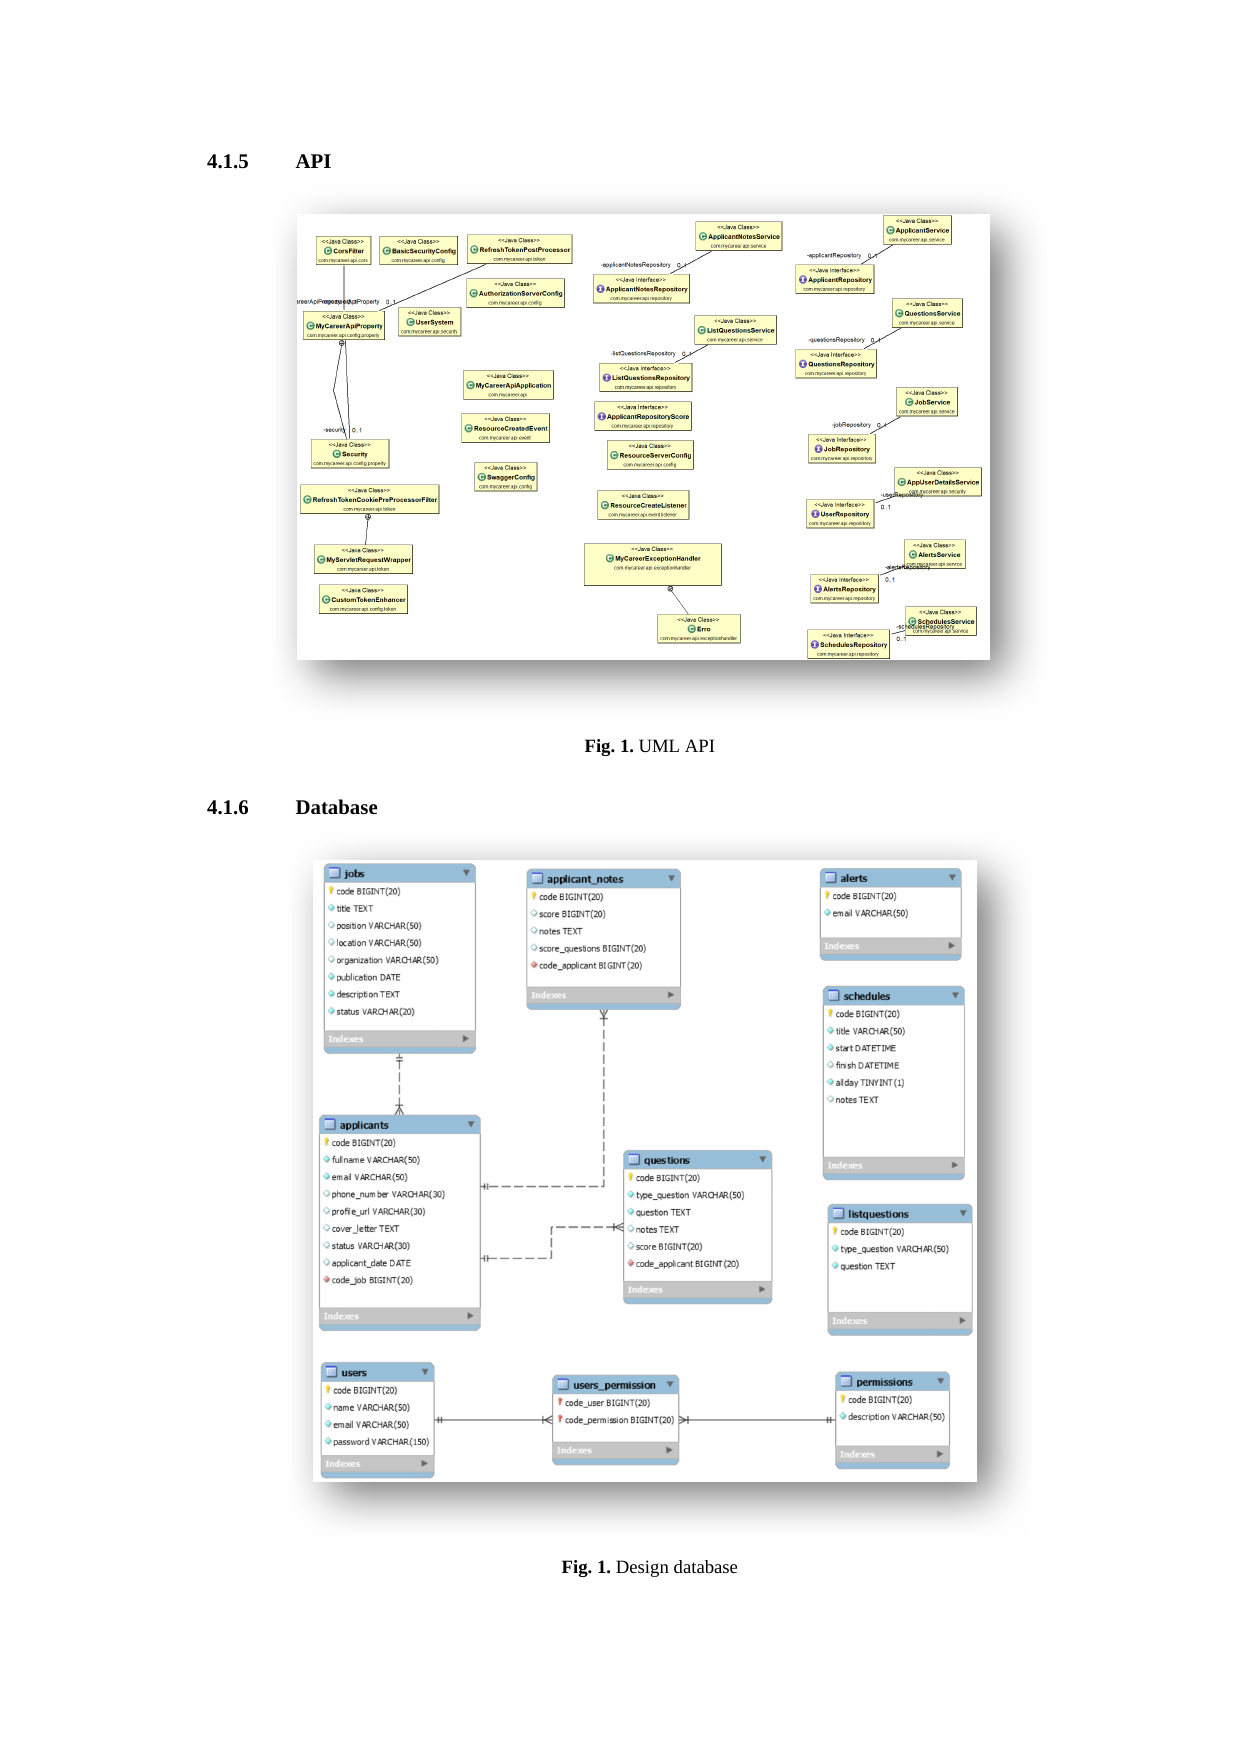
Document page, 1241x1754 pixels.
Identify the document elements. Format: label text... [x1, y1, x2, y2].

subtitle API [207, 148, 1092, 173]
picture [313, 860, 977, 1482]
text Fig. 9. Design database [207, 1554, 1092, 1577]
subtitle Database [207, 794, 1092, 819]
text Fig. 8. UML API [207, 733, 1092, 756]
picture [297, 214, 990, 660]
